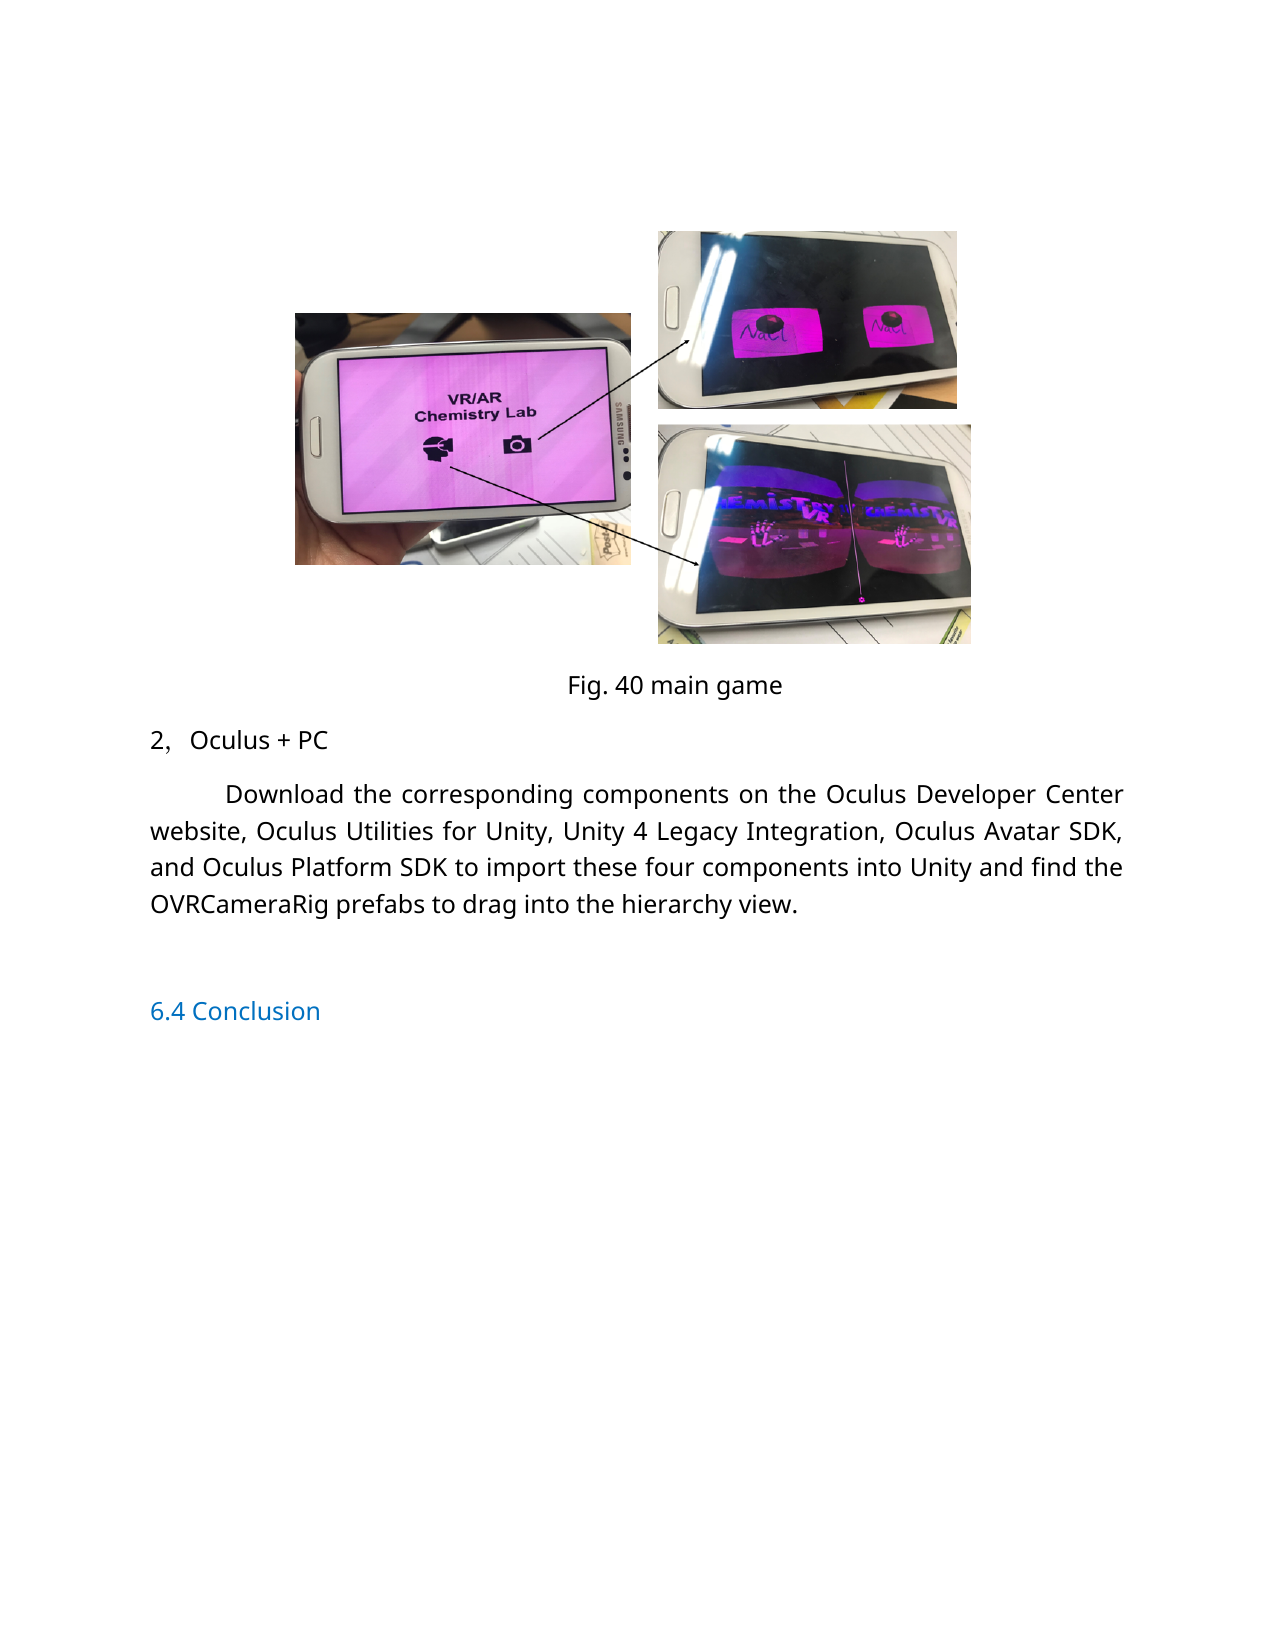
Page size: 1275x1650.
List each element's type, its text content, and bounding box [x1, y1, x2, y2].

text Fig. 40 main game [150, 667, 1125, 702]
text Download the corresponding components on the Oculus Developer Center website, Oculus Utilities for Unity, Unity 4 Legacy Integration, Oculus Avatar SDK, and Oculus Platform SDK to import these four components into Unity and find the OVRCameraRig prefabs to drag into the hierarchy view. [150, 776, 1125, 921]
picture [290, 230, 985, 649]
text 6.4 Conclusion [150, 994, 1125, 1028]
text 2，Oculus + PC [150, 721, 1125, 757]
